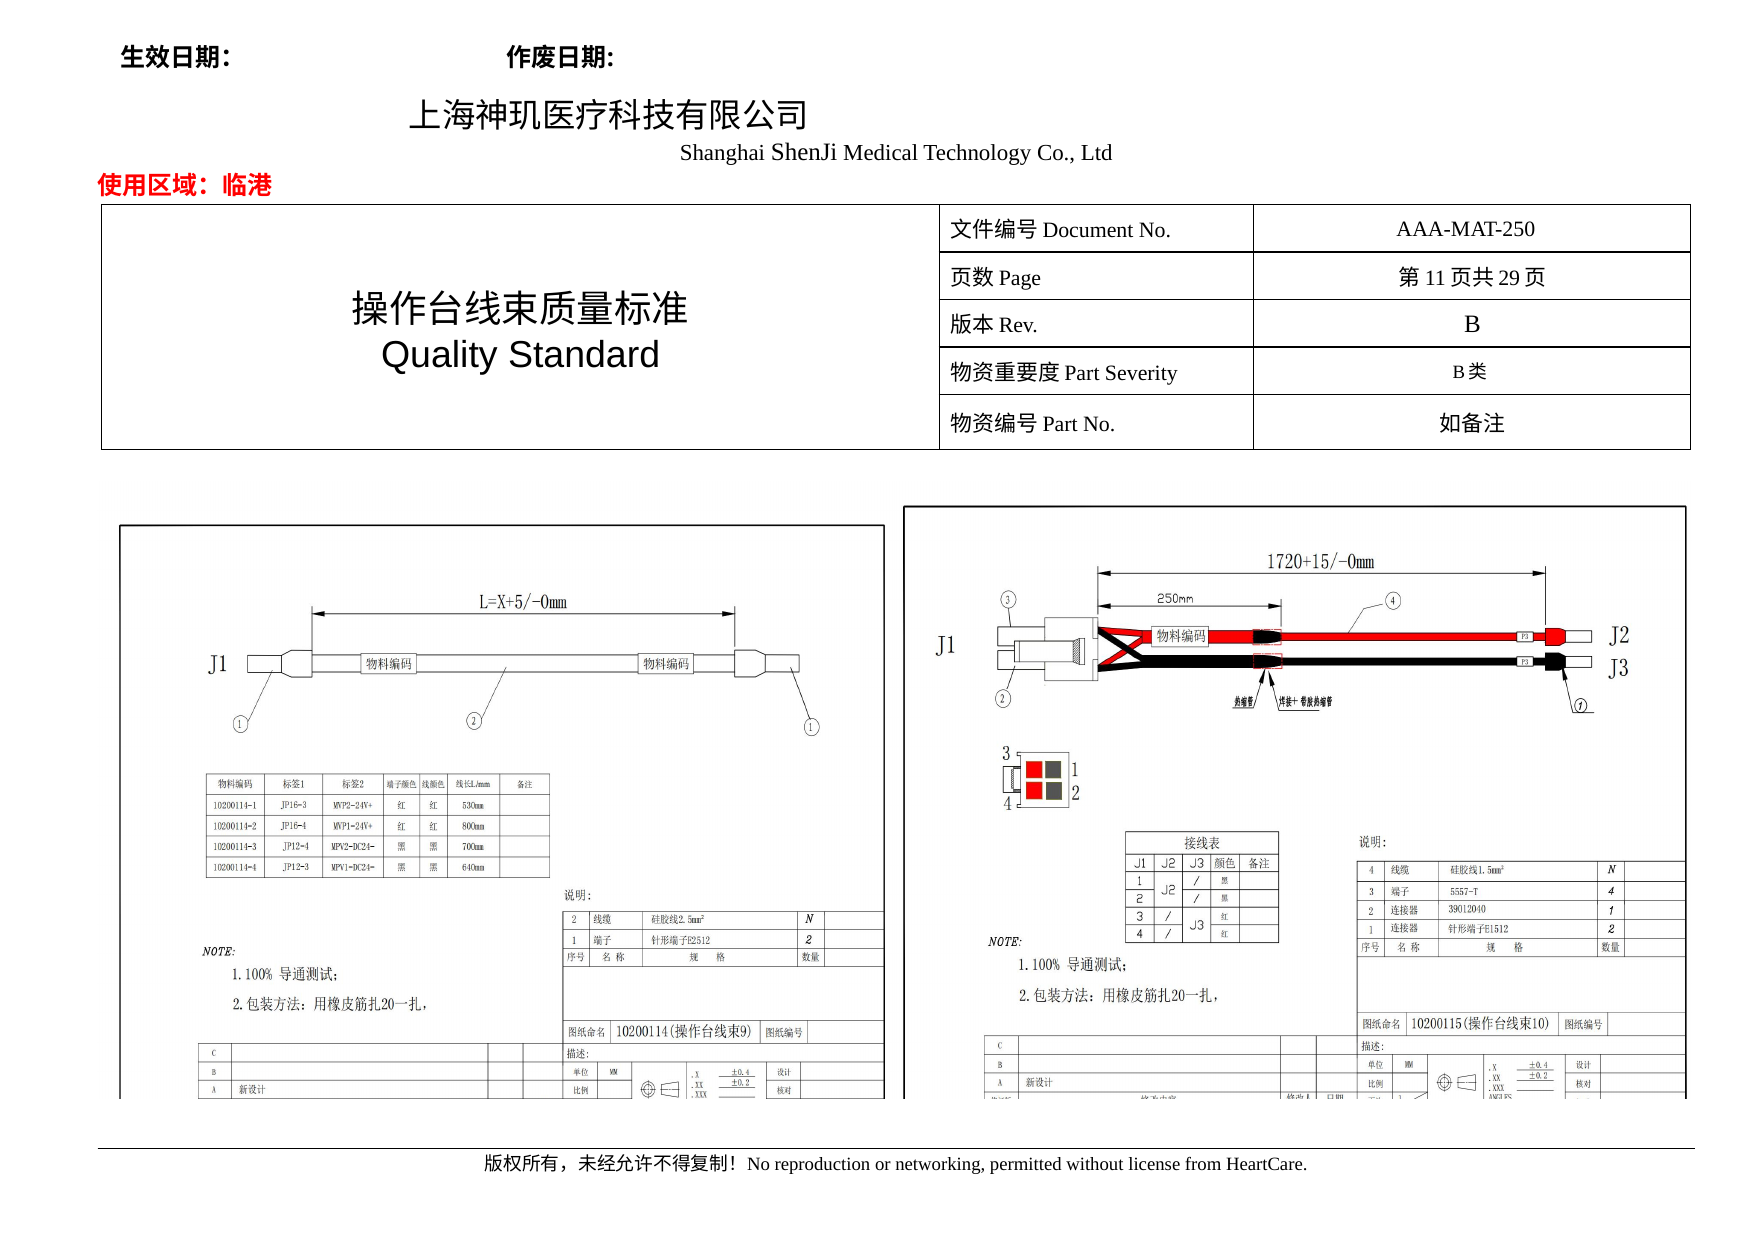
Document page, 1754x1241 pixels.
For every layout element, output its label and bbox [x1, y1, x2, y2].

picture [97, 481, 1693, 1099]
